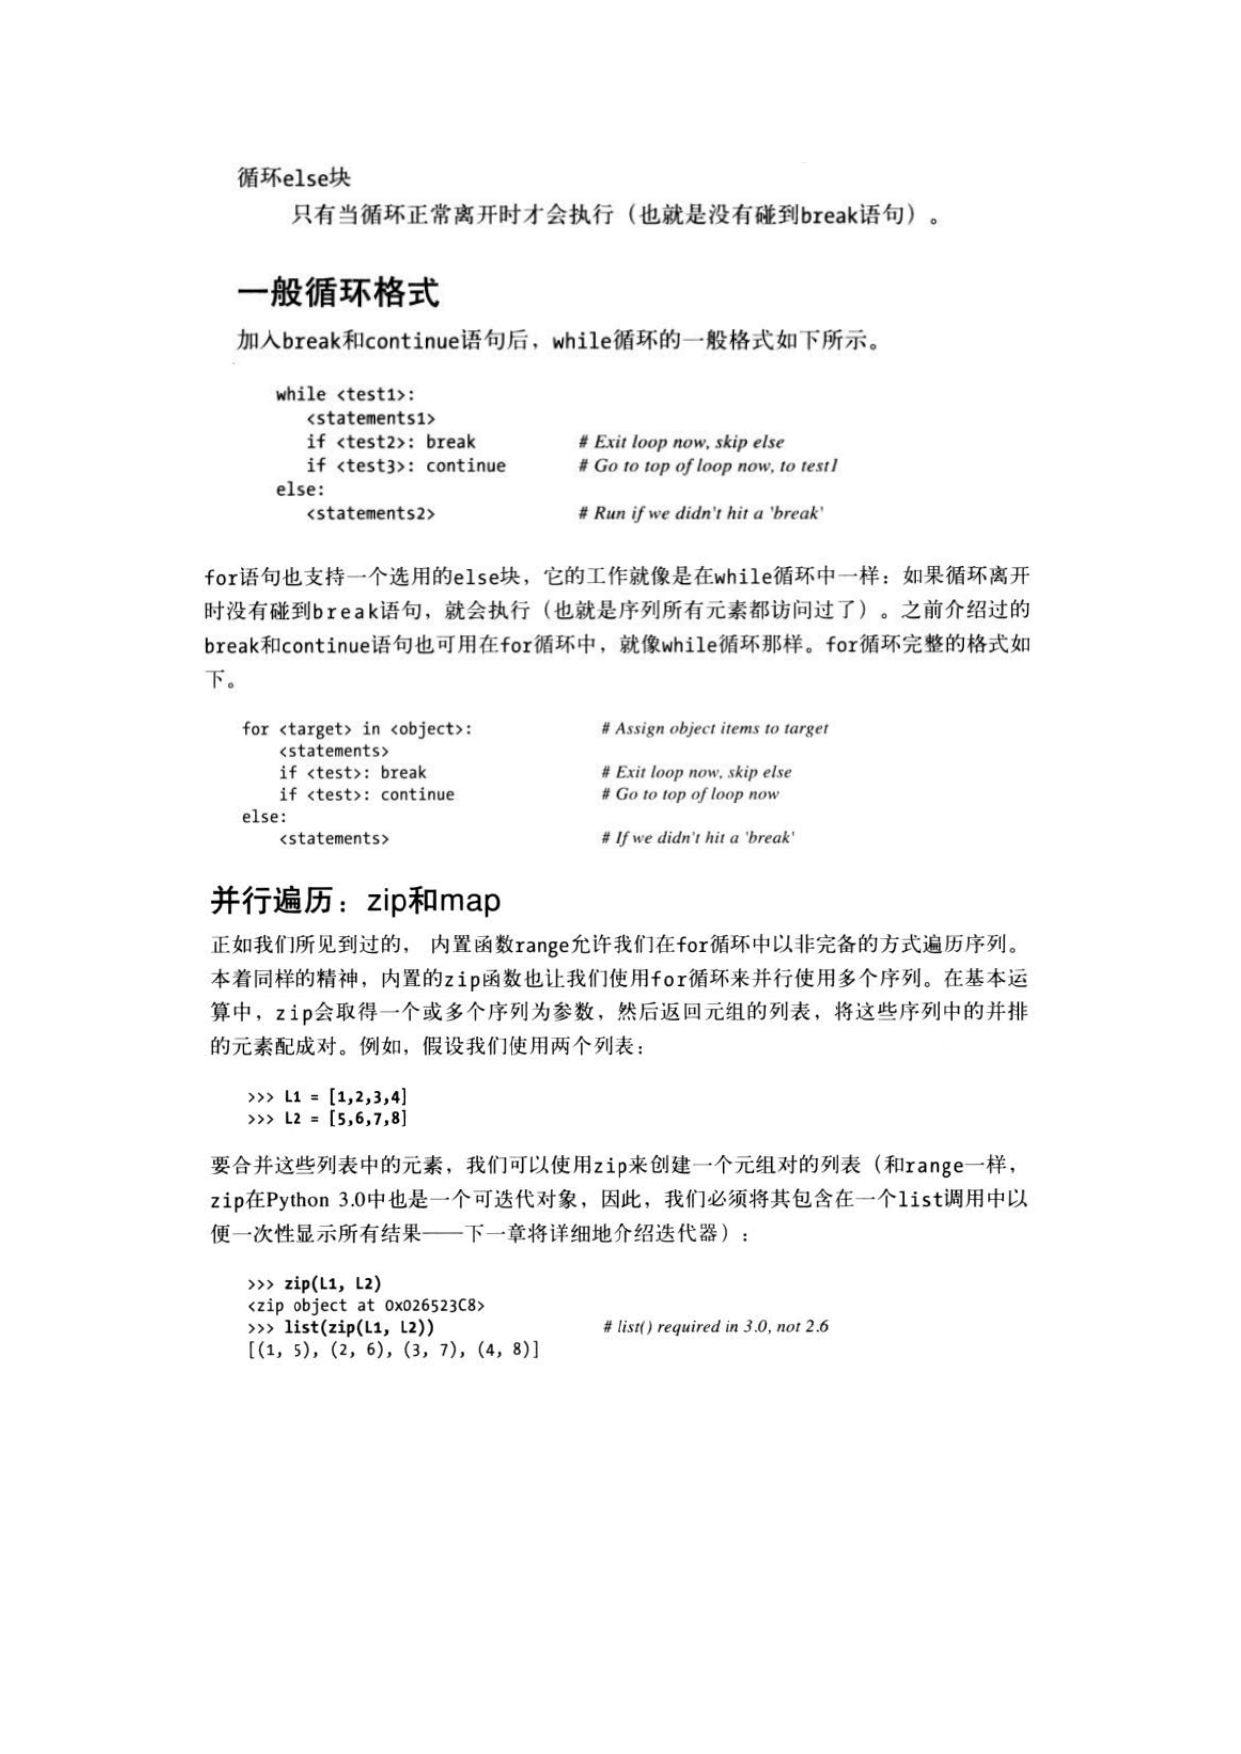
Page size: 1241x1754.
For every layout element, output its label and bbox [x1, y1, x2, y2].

picture [187, 877, 1053, 1376]
picture [187, 552, 1053, 864]
picture [187, 162, 1053, 535]
